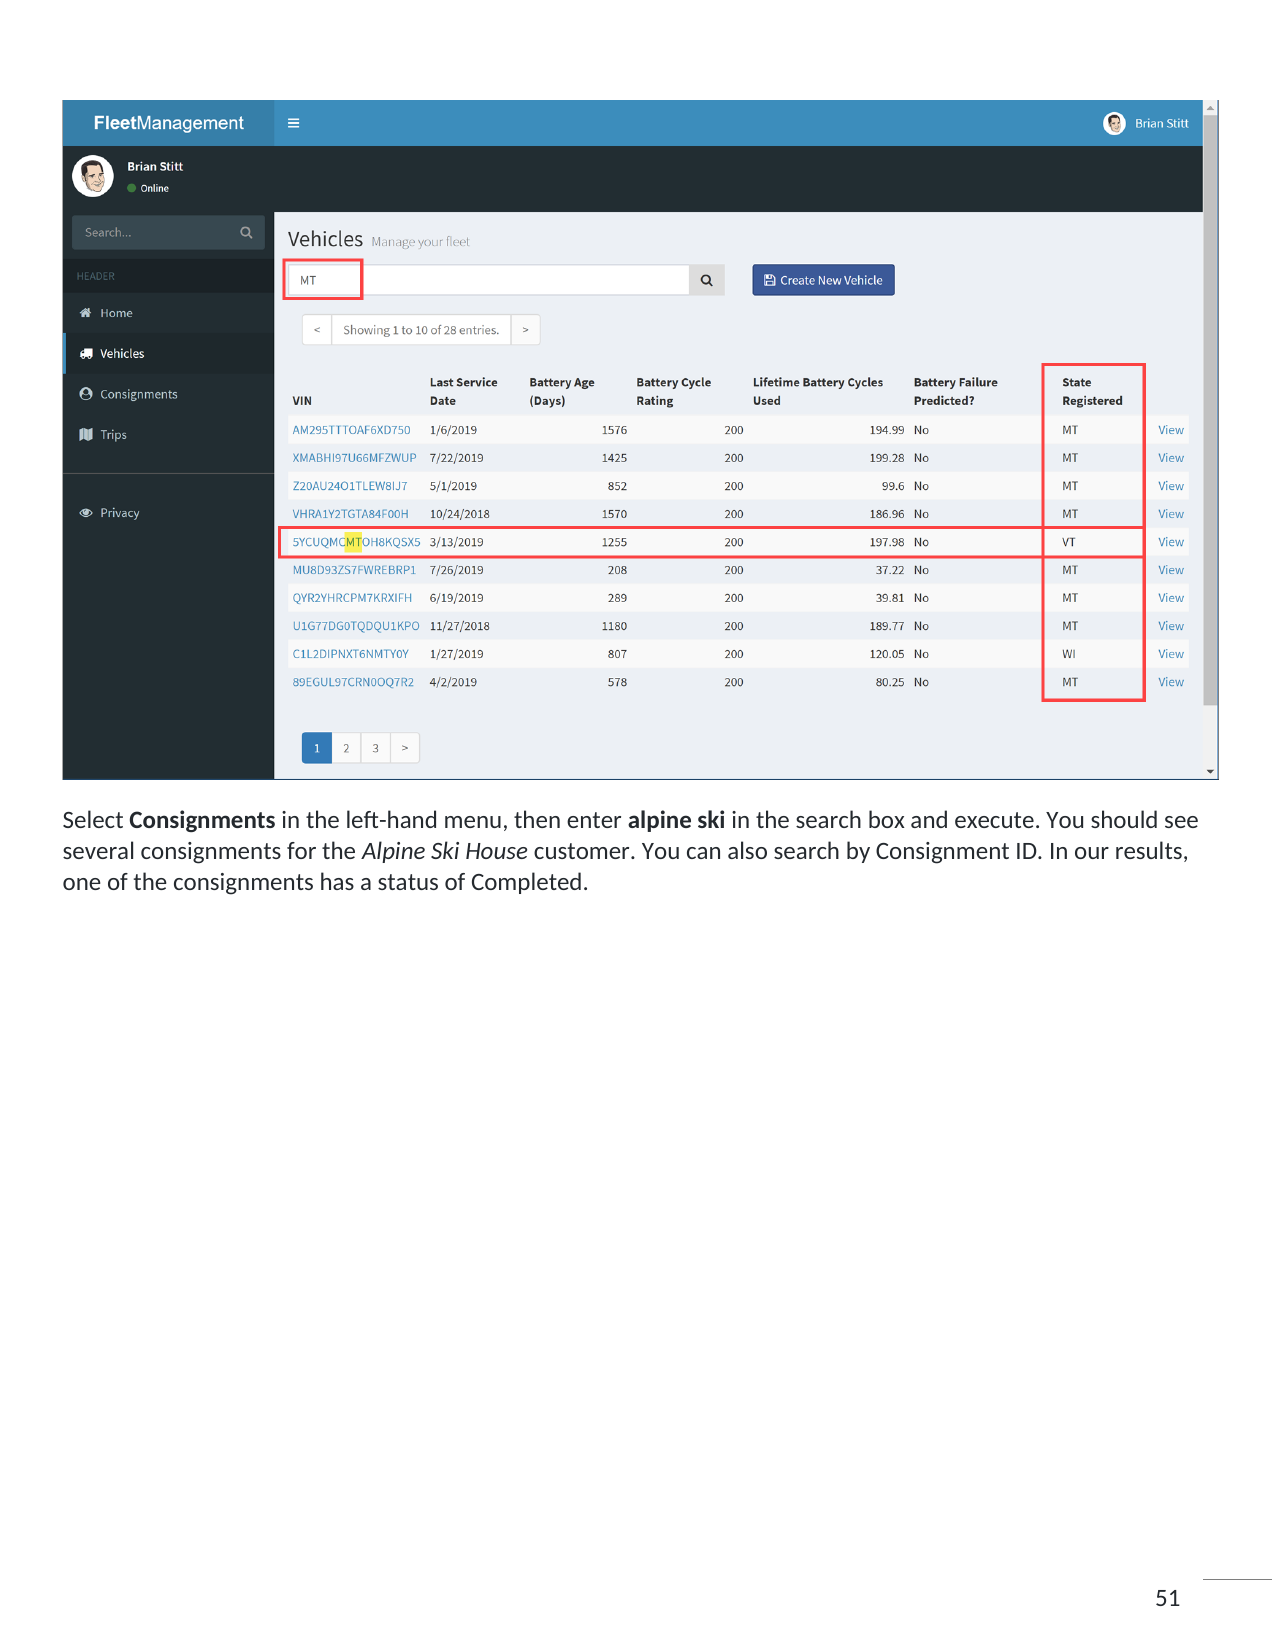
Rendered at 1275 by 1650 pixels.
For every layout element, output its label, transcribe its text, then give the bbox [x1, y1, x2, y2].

picture [62, 100, 1219, 780]
text Select Consignments in the left-hand menu, then enter alpine ski in the search box and execute. You should see several consignments for the Alpine Ski House customer. You can also search by Consignment ID. In our results, one of the consignments has a status of Completed. [62, 804, 1219, 896]
